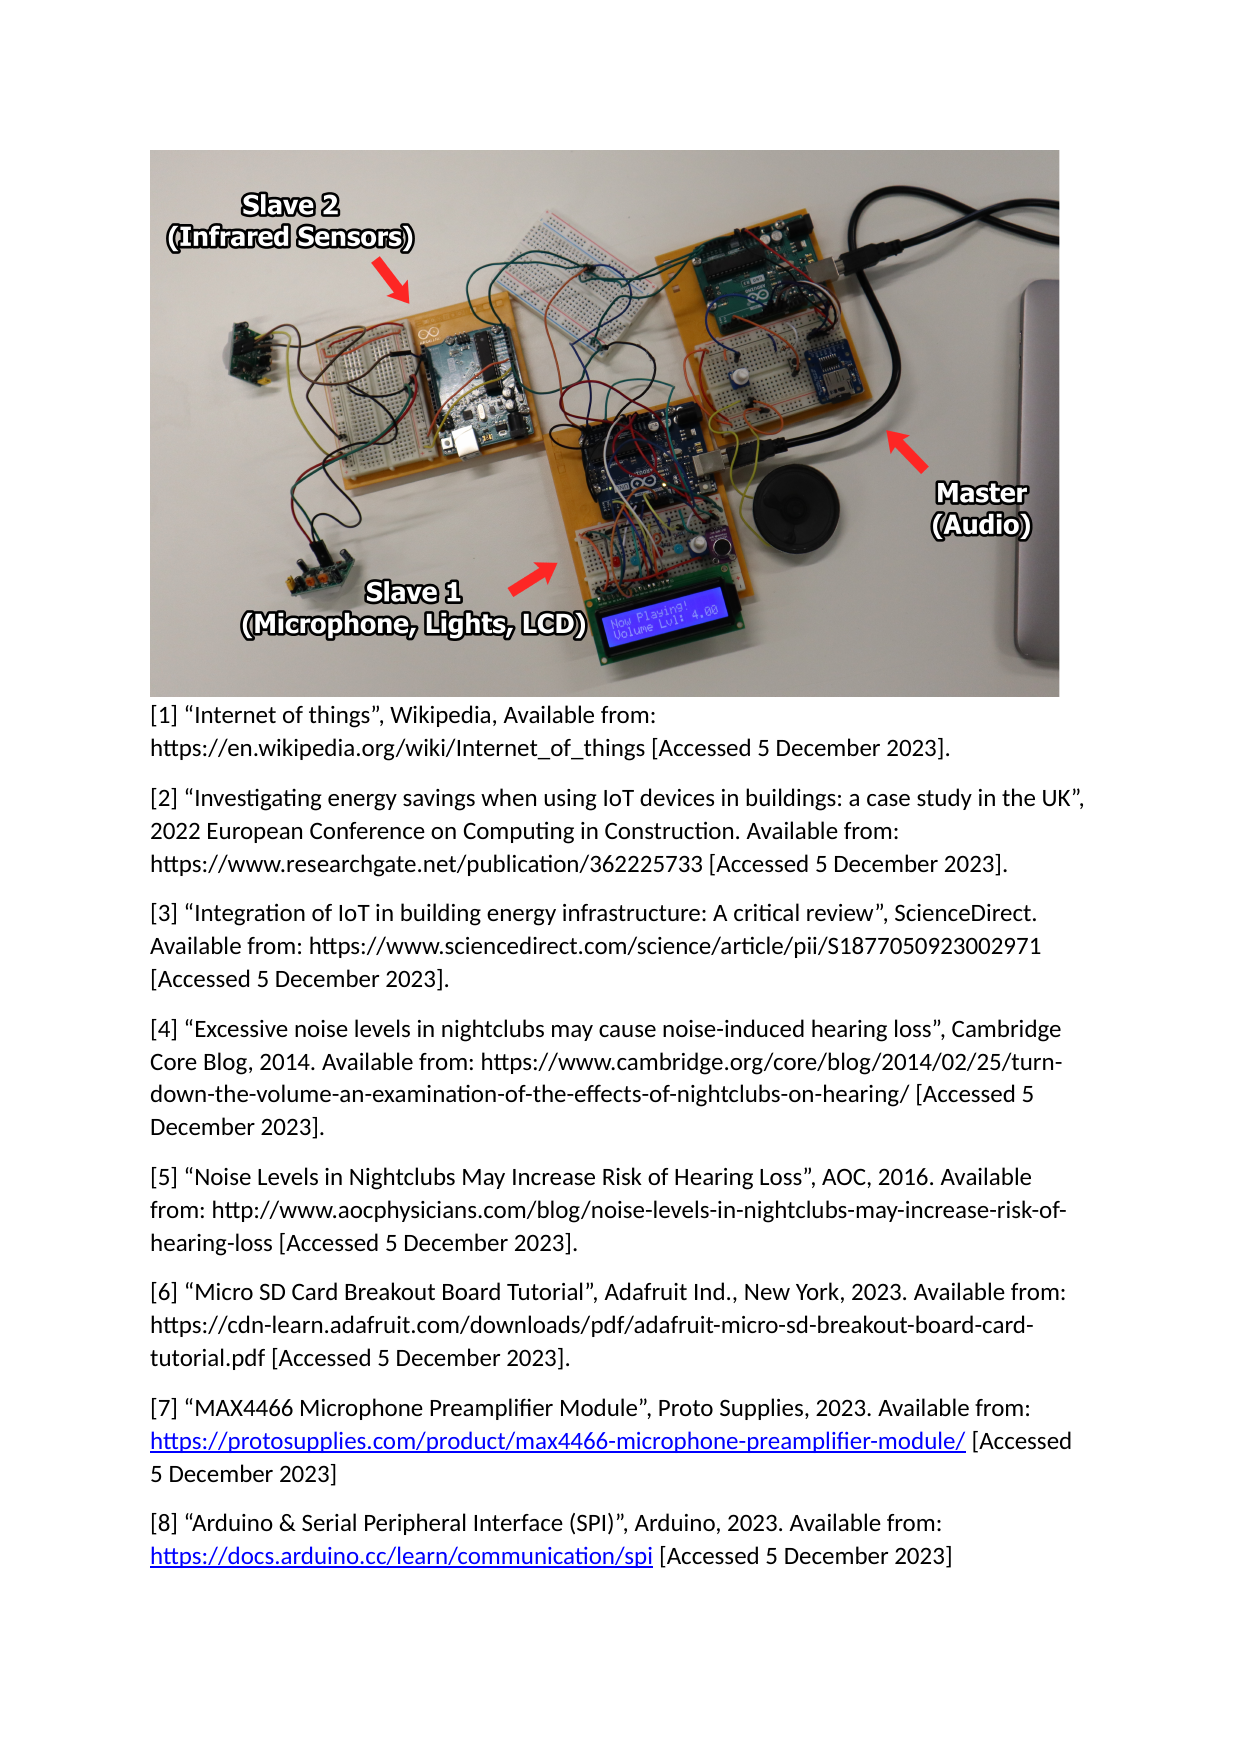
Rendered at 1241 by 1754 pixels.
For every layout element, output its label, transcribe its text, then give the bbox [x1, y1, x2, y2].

text [2] “Investigating energy savings when using IoT devices in buildings: a case study in the UK”, 2022 European Conference on Computing in Construction. Available from: https://www.researchgate.net/publication/362225733 [Accessed 5 December 2023]. [150, 782, 1090, 878]
text [4] “Excessive noise levels in nightclubs may cause noise-induced hearing loss”, Cambridge Core Blog, 2014. Available from: https://www.cambridge.org/core/blog/2014/02/25/turn-down-the-volume-an-examination-of-the-effects-of-nightclubs-on-hearing/ [Accessed 5 December 2023]. [150, 1013, 1090, 1142]
picture [150, 150, 1060, 697]
text [8] “Arduino & Serial Peripheral Interface (SPI)”, Arduino, 2023. Available from: https://docs.arduino.cc/learn/communication/spi [Accessed 5 December 2023] [150, 1507, 1090, 1571]
text [7] “MAX4466 Microphone Preamplifier Module”, Proto Supplies, 2023. Available from: https://protosupplies.com/product/max4466-microphone-preamplifier-module/ [Accessed 5 December 2023] [150, 1392, 1090, 1488]
text [6] “Micro SD Card Breakout Board Tutorial”, Adafruit Ind., New York, 2023. Available from: https://cdn-learn.adafruit.com/downloads/pdf/adafruit-micro-sd-breakout-board-card-tutorial.pdf [Accessed 5 December 2023]. [150, 1276, 1090, 1373]
text [3] “Integration of IoT in building energy infrastructure: A critical review”, ScienceDirect. Available from: https://www.sciencedirect.com/science/article/pii/S1877050923002971 [Accessed 5 December 2023]. [150, 897, 1090, 994]
text [5] “Noise Levels in Nightclubs May Increase Risk of Hearing Loss”, AOC, 2016. Available from: http://www.aocphysicians.com/blog/noise-levels-in-nightclubs-may-increase-risk-of-hearing-loss [Accessed 5 December 2023]. [150, 1161, 1090, 1257]
